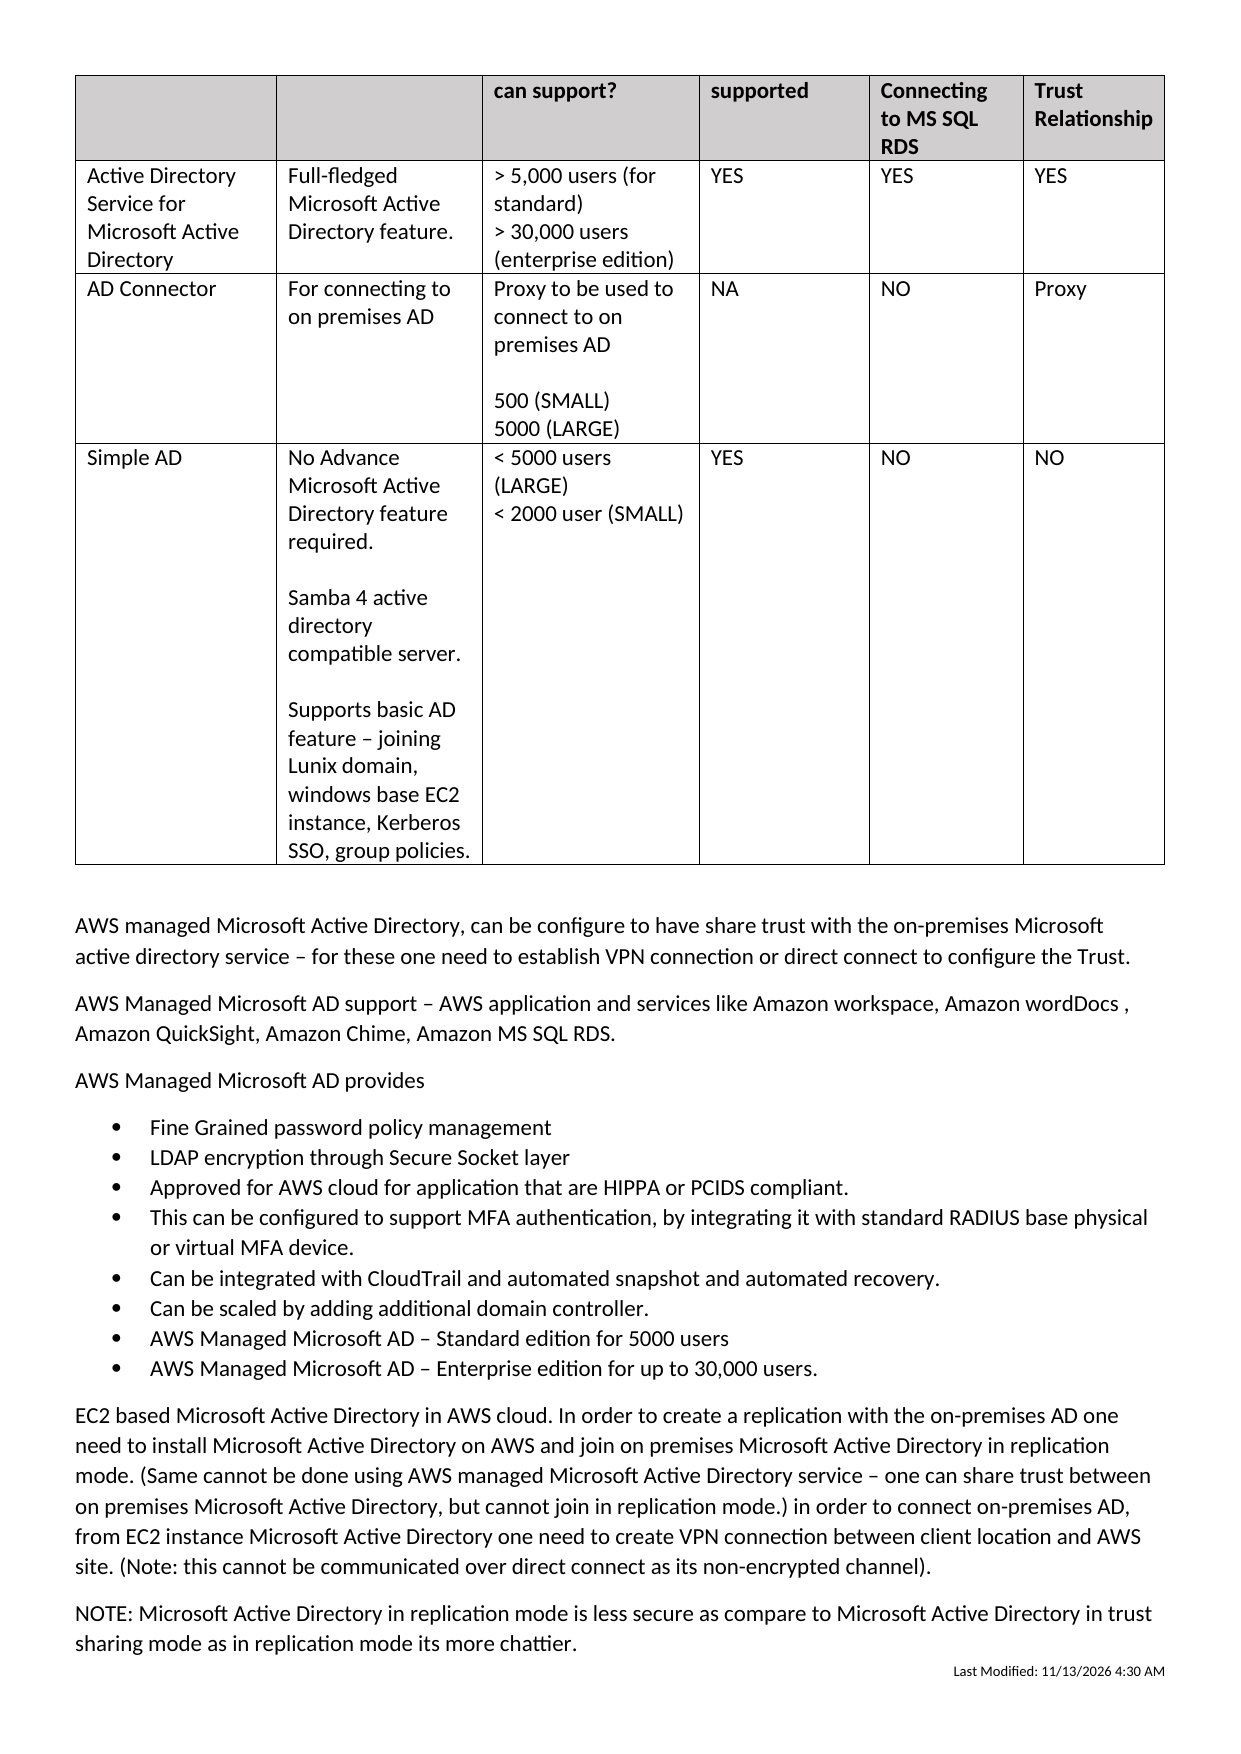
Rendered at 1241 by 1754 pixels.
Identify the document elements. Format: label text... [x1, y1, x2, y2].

list AWS Managed Microsoft AD – Standard edition for 5000 users [112, 1324, 1165, 1352]
table_header When to use? [277, 76, 482, 160]
table_cell > 5,000 users (for standard) > 30,000 users (enterprise edition) [483, 161, 699, 273]
table_cell Active Directory Service for Microsoft Active Directory [76, 161, 276, 273]
list This can be configured to support MFA authentication, by integrating it with standard RADIUS base physical or virtual MFA device. [112, 1203, 1165, 1262]
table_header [1024, 76, 1164, 160]
table_header [76, 76, 276, 160]
table_cell Full-fledged Microsoft Active Directory feature. [277, 161, 482, 273]
list LDAP encryption through Secure Socket layer [112, 1143, 1165, 1171]
table_cell AD Connector [76, 274, 276, 442]
text EC2 based Microsoft Active Directory in AWS cloud. In order to create a replication with the on-premises AD one need to install Microsoft Active Directory on AWS and join on premises Microsoft Active Directory in replication mode. (Same cannot be done using AWS managed Microsoft Active Directory service – one can share trust between on premises Microsoft Active Directory, but cannot join in replication mode.) in order to connect on-premises AD, from EC2 instance Microsoft Active Directory one need to create VPN connection between client location and AWS site. (Note: this cannot be communicated over direct connect as its non-encrypted channel). [75, 1401, 1165, 1580]
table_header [870, 76, 1023, 160]
table_cell NA [700, 274, 869, 442]
table_cell < 5000 users (LARGE) < 2000 user (SMALL) [483, 444, 699, 864]
table_cell Proxy to be used to connect to on premises AD 500 (SMALL) 5000 (LARGE) [483, 274, 699, 442]
text AWS Managed Microsoft AD provides [75, 1066, 1165, 1094]
table_cell Proxy [1024, 274, 1164, 442]
list AWS Managed Microsoft AD – Enterprise edition for up to 30,000 users. [112, 1354, 1165, 1382]
text AWS managed Microsoft Active Directory, can be configure to have share trust with the on-premises Microsoft active directory service – for these one need to establish VPN connection or direct connect to configure the Trust. [75, 912, 1165, 970]
table_cell YES [1024, 161, 1164, 273]
list Can be scaled by adding additional domain controller. [112, 1294, 1165, 1322]
table_cell YES [700, 161, 869, 273]
table_cell For connecting to on premises AD [277, 274, 482, 442]
table_cell YES [870, 161, 1023, 273]
table_cell NO [870, 444, 1023, 864]
table_cell Simple AD [76, 444, 276, 864]
table_header Snapshot supported [700, 76, 869, 160]
text NOTE: Microsoft Active Directory in replication mode is less secure as compare to Microsoft Active Directory in trust sharing mode as in replication mode its more chattier. [75, 1599, 1165, 1657]
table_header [483, 76, 699, 160]
table_cell YES [700, 444, 869, 864]
list Approved for AWS cloud for application that are HIPPA or PCIDS compliant. [112, 1173, 1165, 1201]
text AWS Managed Microsoft AD support – AWS application and services like Amazon workspace, Amazon wordDocs , Amazon QuickSight, Amazon Chime, Amazon MS SQL RDS. [75, 989, 1165, 1047]
list Can be integrated with CloudTrail and automated snapshot and automated recovery. [112, 1264, 1165, 1292]
table_cell No Advance Microsoft Active Directory feature required. Samba 4 active directory compatible server. Supports basic AD feature – joining Lunix domain, windows base EC2 instance, Kerberos SSO, group policies. [277, 444, 482, 864]
list Fine Grained password policy management [112, 1113, 1165, 1141]
table_cell NO [1024, 444, 1164, 864]
table_cell NO [870, 274, 1023, 442]
